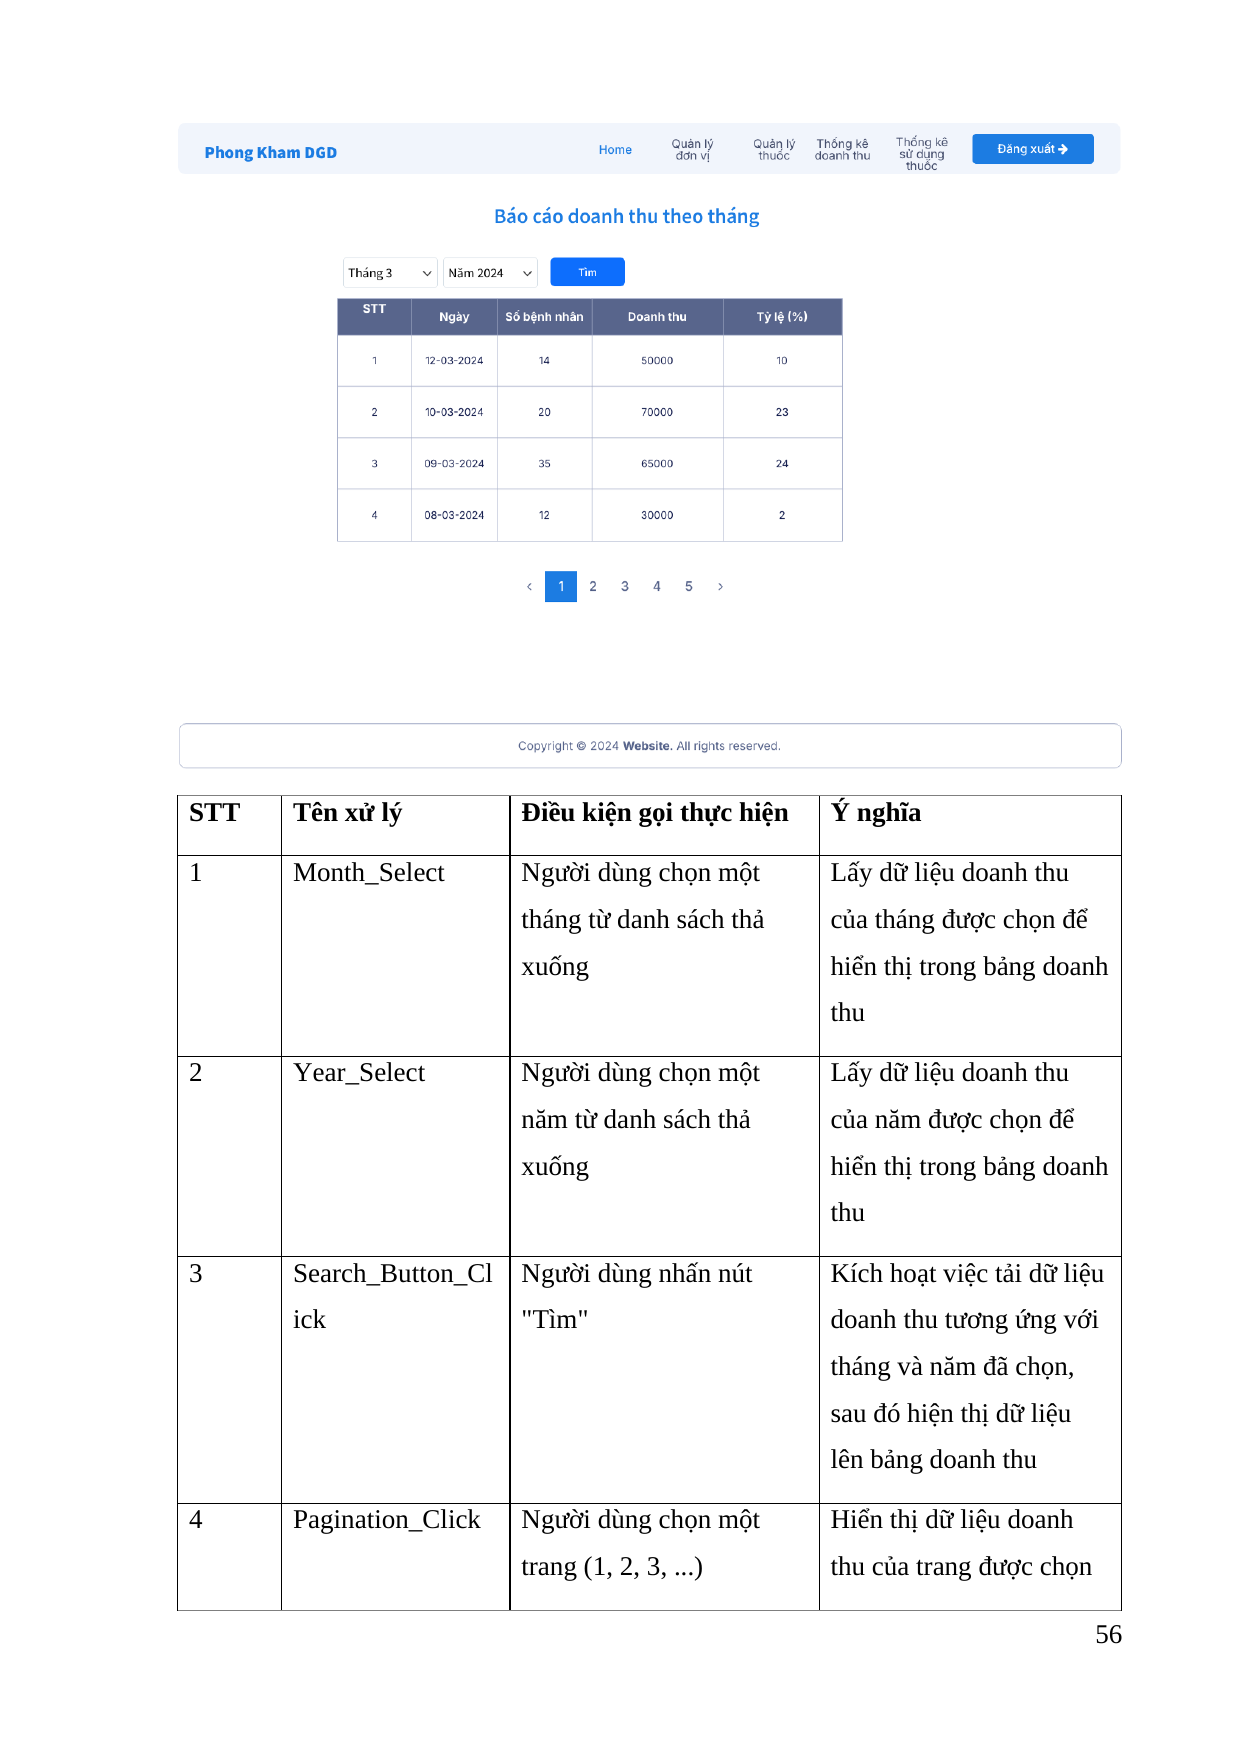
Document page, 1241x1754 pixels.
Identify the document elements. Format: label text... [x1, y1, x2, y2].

table_cell Người dùng chọn một năm từ danh sách thả xuống [511, 1057, 819, 1256]
table_cell Lấy dữ liệu doanh thu của tháng được chọn để hiển thị trong bảng doanh thu [820, 856, 1121, 1056]
table_header Tên xử lý [282, 796, 509, 855]
table_cell Người dùng chọn một trang (1, 2, 3, ...) [511, 1504, 819, 1609]
table_cell Search_Button_Click [282, 1257, 509, 1503]
table_cell Người dùng chọn một tháng từ danh sách thả xuống [511, 856, 819, 1056]
table_header Ý nghĩa [820, 796, 1121, 855]
table_cell 1 [178, 856, 281, 1056]
table_cell Người dùng nhấn nút "Tìm" [511, 1257, 819, 1503]
table_cell Kích hoạt việc tải dữ liệu doanh thu tương ứng với tháng và năm đã chọn, sau đó hiện thị dữ liệu lên bảng doanh thu [820, 1257, 1121, 1503]
table_cell Month_Select [282, 856, 509, 1056]
table_cell Hiển thị dữ liệu doanh thu của trang được chọn [820, 1504, 1121, 1609]
table_header STT [178, 796, 281, 855]
picture [177, 118, 1123, 770]
table_cell 2 [178, 1057, 281, 1256]
table_cell 4 [178, 1504, 281, 1609]
table_cell Year_Select [282, 1057, 509, 1256]
table_header Điều kiện gọi thực hiện [511, 796, 819, 855]
table_cell Pagination_Click [282, 1504, 509, 1609]
table_cell 3 [178, 1257, 281, 1503]
table_cell Lấy dữ liệu doanh thu của năm được chọn để hiển thị trong bảng doanh thu [820, 1057, 1121, 1256]
